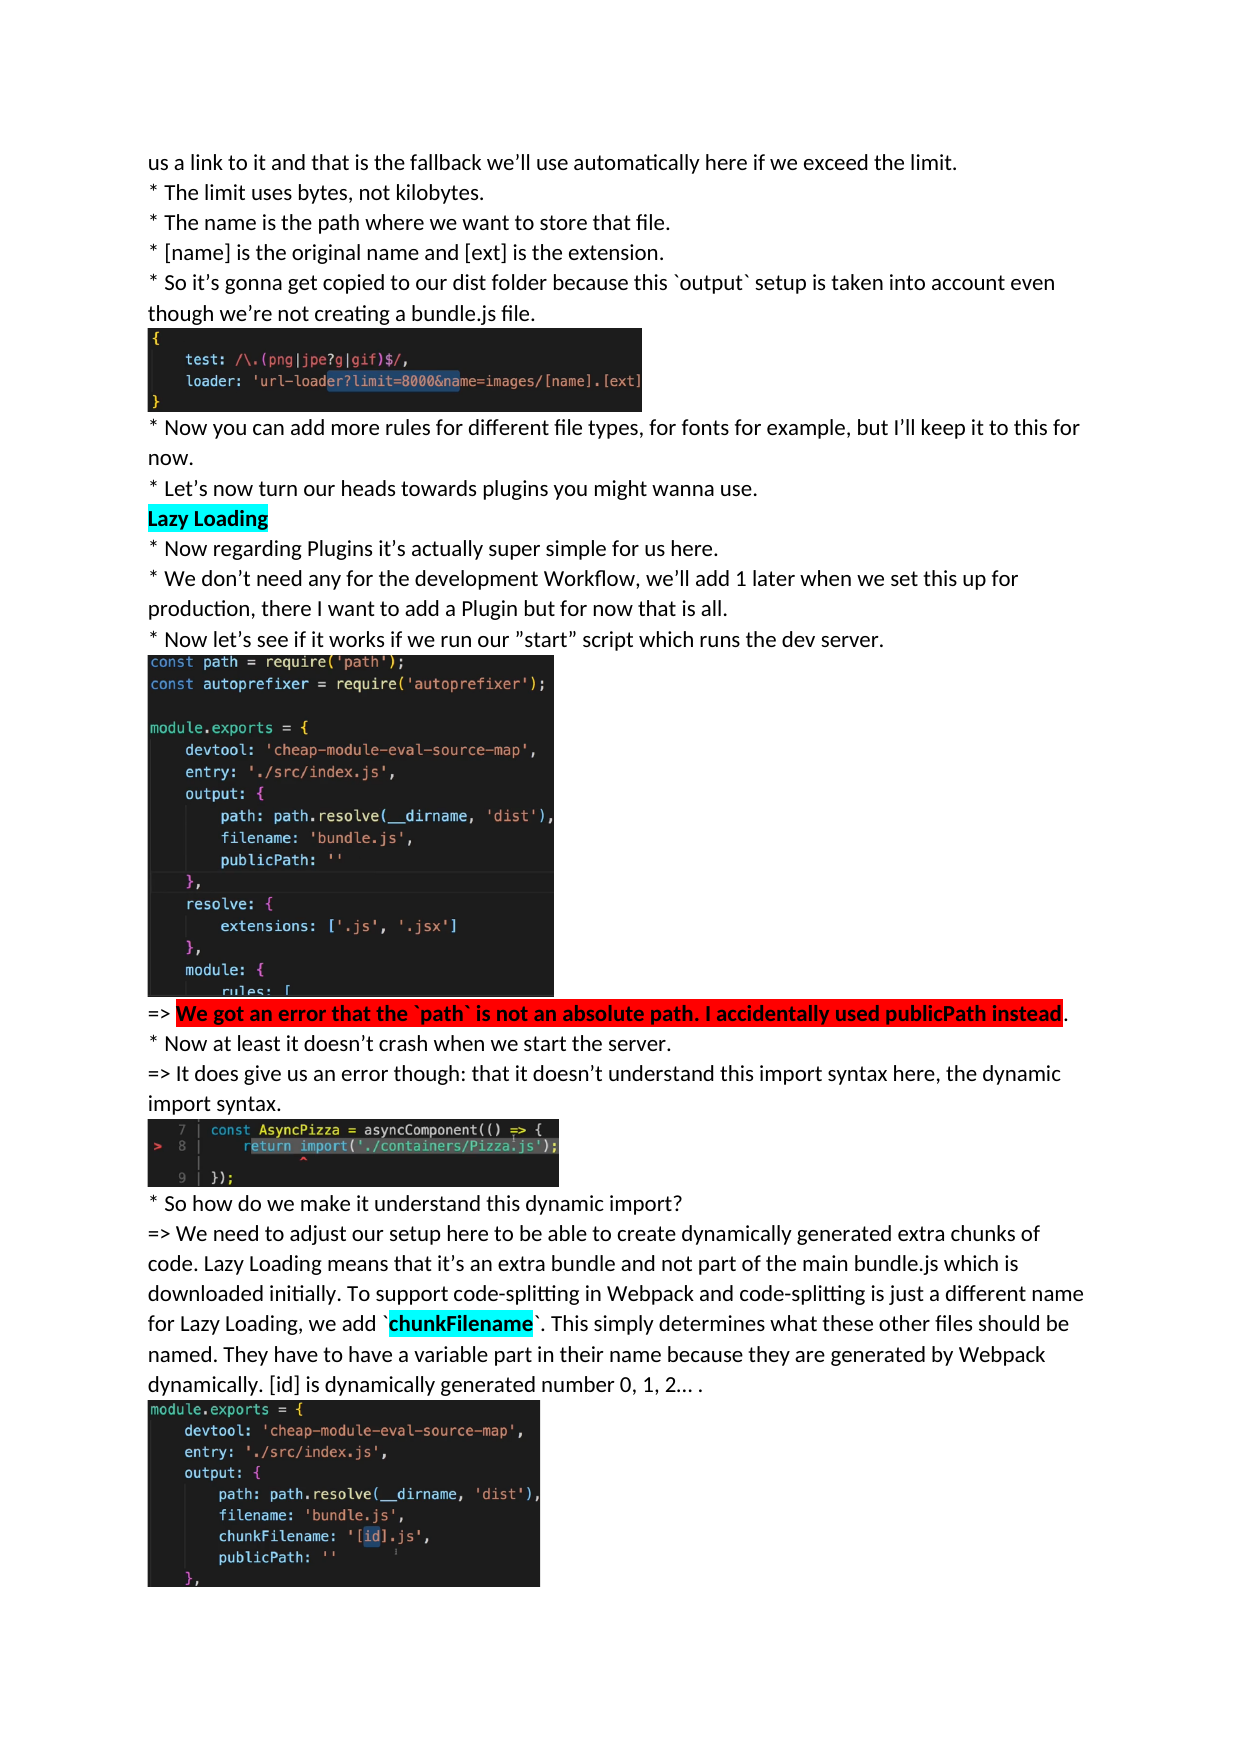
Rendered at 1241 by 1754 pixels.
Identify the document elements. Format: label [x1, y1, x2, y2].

picture [147, 328, 642, 412]
picture [147, 1119, 559, 1187]
picture [147, 1400, 541, 1587]
picture [147, 655, 554, 997]
text [148, 148, 1093, 1587]
